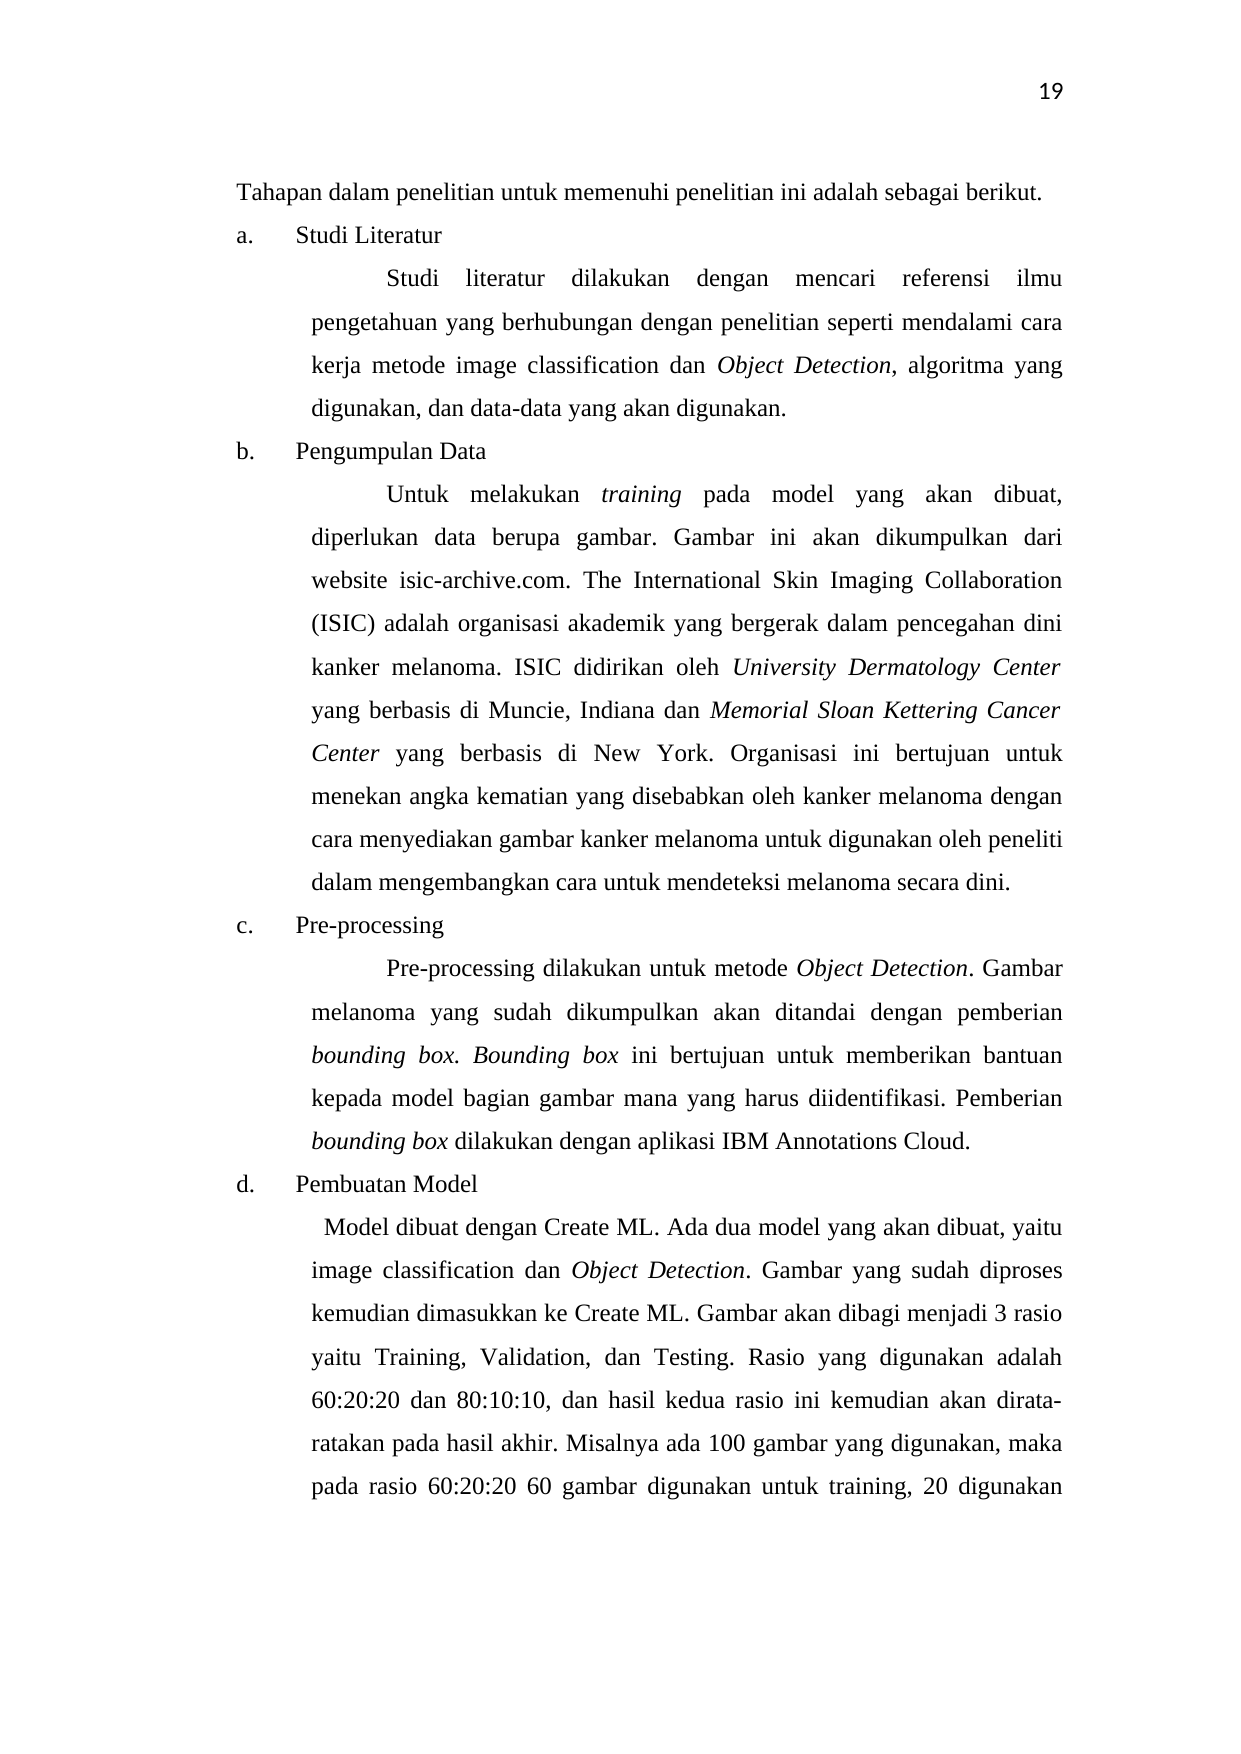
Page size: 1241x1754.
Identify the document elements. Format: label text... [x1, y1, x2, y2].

text Untuk melakukan training pada model yang akan dibuat, diperlukan data berupa gambar. Gambar ini akan dikumpulkan dari website isic-archive.com. The International Skin Imaging Collaboration (ISIC) adalah organisasi akademik yang bergerak dalam pencegahan dini kanker melanoma. ISIC didirikan oleh University Dermatology Center yang berbasis di Muncie, Indiana dan Memorial Sloan Kettering Cancer Center yang berbasis di New York. Organisasi ini bertujuan untuk menekan angka kematian yang disebabkan oleh kanker melanoma dengan cara menyediakan gambar kanker melanoma untuk digunakan oleh peneliti dalam mengembangkan cara untuk mendeteksi melanoma secara dini. [311, 479, 1063, 896]
list Studi Literatur [236, 220, 1063, 249]
text Tahapan dalam penelitian untuk memenuhi penelitian ini adalah sebagai berikut. [236, 177, 1063, 206]
list Pembuatan Model [236, 1169, 1063, 1198]
list Pengumpulan Data [236, 436, 1063, 465]
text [311, 1212, 1063, 1500]
text Studi literatur dilakukan dengan mencari referensi ilmu pengetahuan yang berhubungan dengan penelitian seperti mendalami cara kerja metode image classification dan Object Detection, algoritma yang digunakan, dan data-data yang akan digunakan. [311, 263, 1063, 422]
list Pre-processing [236, 910, 1063, 939]
text Pre-processing dilakukan untuk metode Object Detection. Gambar melanoma yang sudah dikumpulkan akan ditandai dengan pemberian bounding box. Bounding box ini bertujuan untuk memberikan bantuan kepada model bagian gambar mana yang harus diidentifikasi. Pemberian bounding box dilakukan dengan aplikasi IBM Annotations Cloud. [311, 953, 1063, 1155]
